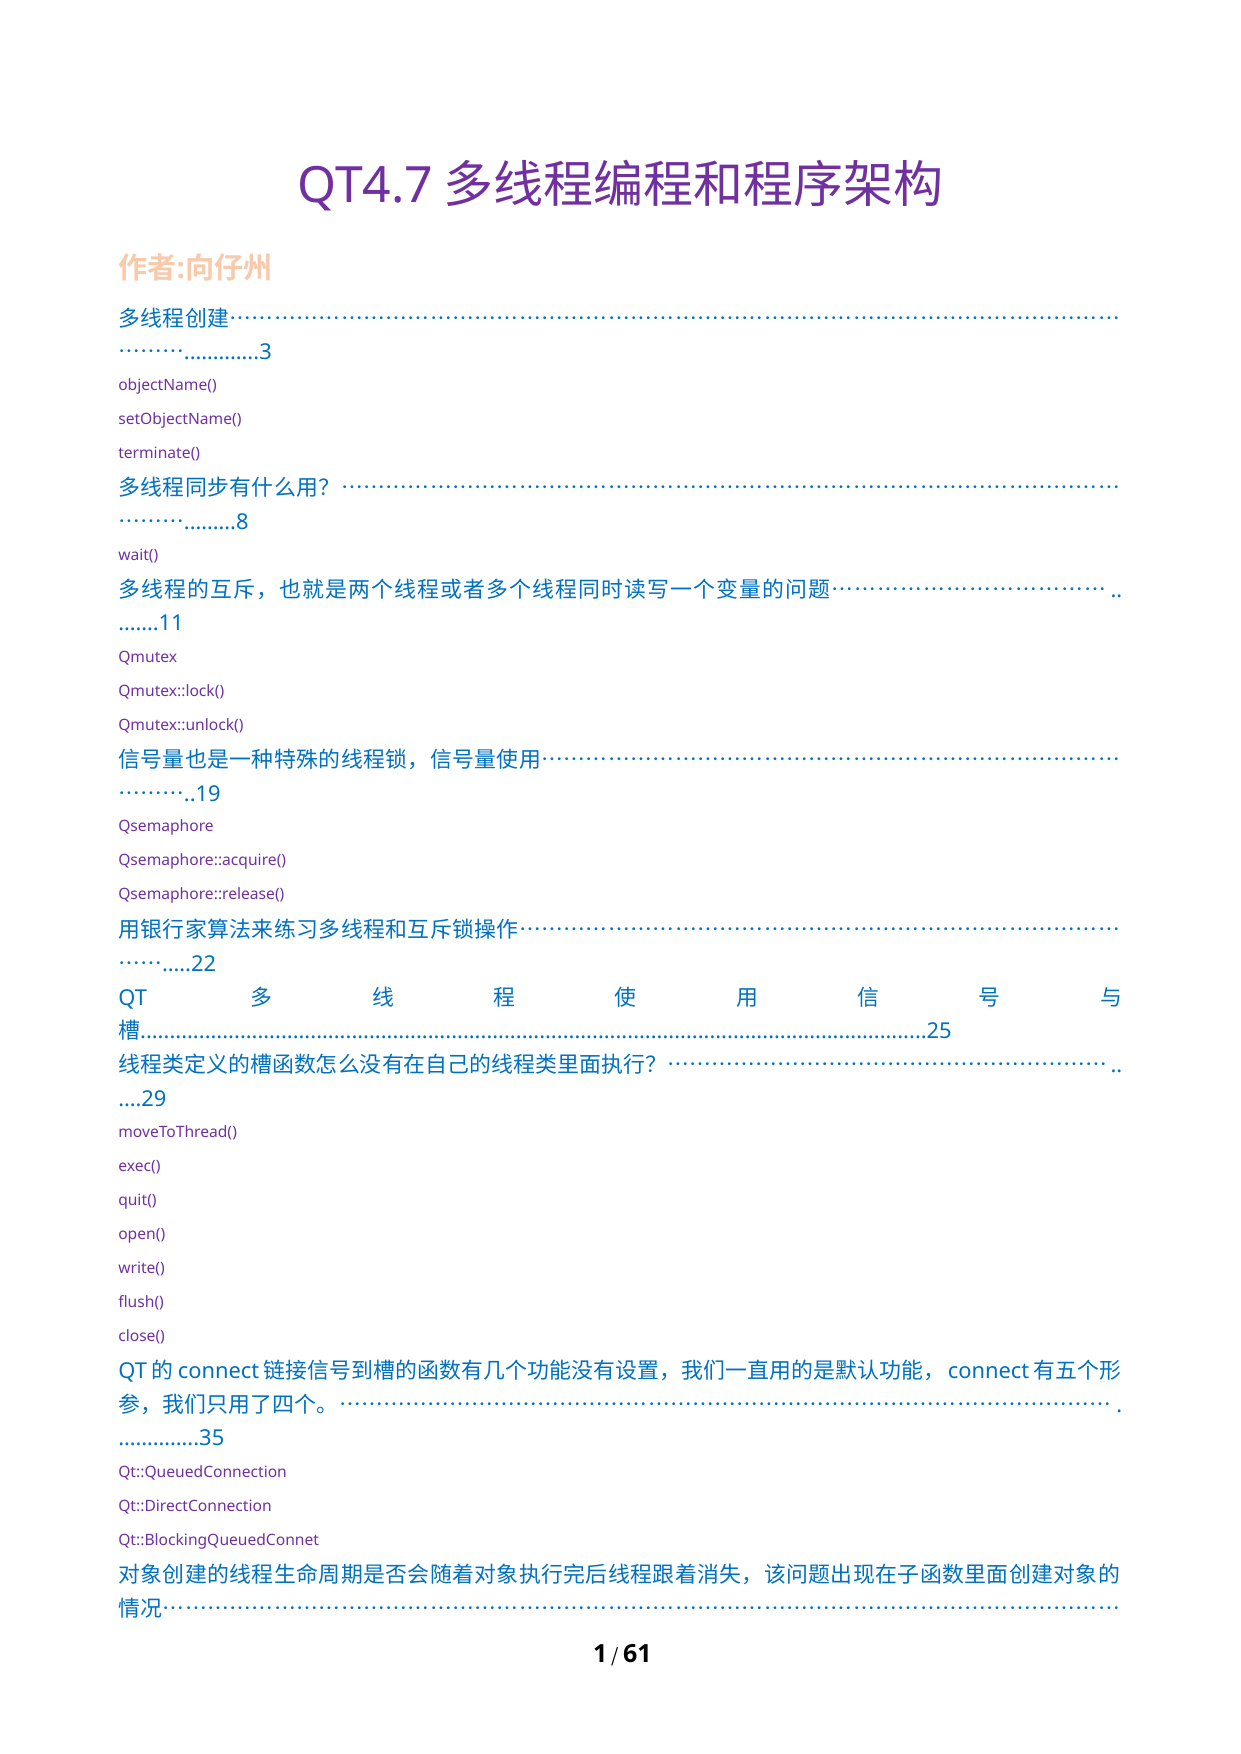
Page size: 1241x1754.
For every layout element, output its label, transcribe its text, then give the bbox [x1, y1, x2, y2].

text open() [118, 1216, 1122, 1250]
text Qsemaphore::acquire() [118, 843, 1122, 877]
text QT4.7多线程编程和程序架构 [118, 129, 1122, 231]
text setObjectName() [118, 401, 1122, 435]
text quit() [118, 1182, 1122, 1216]
text Qmutex::unlock() [118, 707, 1122, 741]
text 信号量也是一种特殊的线程锁，信号量使用……………………………………………………………………………..19 [118, 741, 1122, 809]
text 多线程创建…………………………………………………………………………………………………………………..………..3 [118, 299, 1122, 367]
text objectName() [118, 367, 1122, 401]
text write() [118, 1250, 1122, 1284]
text Qt::BlockingQueuedConnet [118, 1522, 1122, 1556]
text QT的connect链接信号到槽的函数有几个功能没有设置，我们一直用的是默认功能，connect有五个形参，我们只用了四个。…………………………………………………………………………………………….…………..35 [118, 1352, 1122, 1454]
text Qmutex [118, 639, 1122, 673]
text Qmutex::lock() [118, 673, 1122, 707]
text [118, 1556, 1122, 1624]
text 用银行家算法来练习多线程和互斥锁操作…………………………………………………………………………….….22 [118, 911, 1122, 978]
text terminate() [118, 435, 1122, 469]
text moveToThread() [118, 1114, 1122, 1148]
text 线程类定义的槽函数怎么没有在自己的线程类里面执行？……………………………………………………..….29 [118, 1046, 1122, 1114]
text Qsemaphore::release() [118, 877, 1122, 911]
text exec() [118, 1148, 1122, 1182]
text Qsemaphore [118, 809, 1122, 843]
text 多线程的互斥，也就是两个线程或者多个线程同时读写一个变量的问题………………………………..…….11 [118, 571, 1122, 639]
text close() [118, 1318, 1122, 1352]
text 作者:向仔州 [118, 231, 1122, 299]
text flush() [118, 1284, 1122, 1318]
text QT多线程使用信号与槽......................................................................................................................................25 [118, 978, 1122, 1046]
text wait() [118, 537, 1122, 571]
text Qt::QueuedConnection [118, 1454, 1122, 1488]
text 多线程同步有什么用？……………………………………………………………………………………………………..…….8 [118, 469, 1122, 537]
text Qt::DirectConnection [118, 1488, 1122, 1522]
